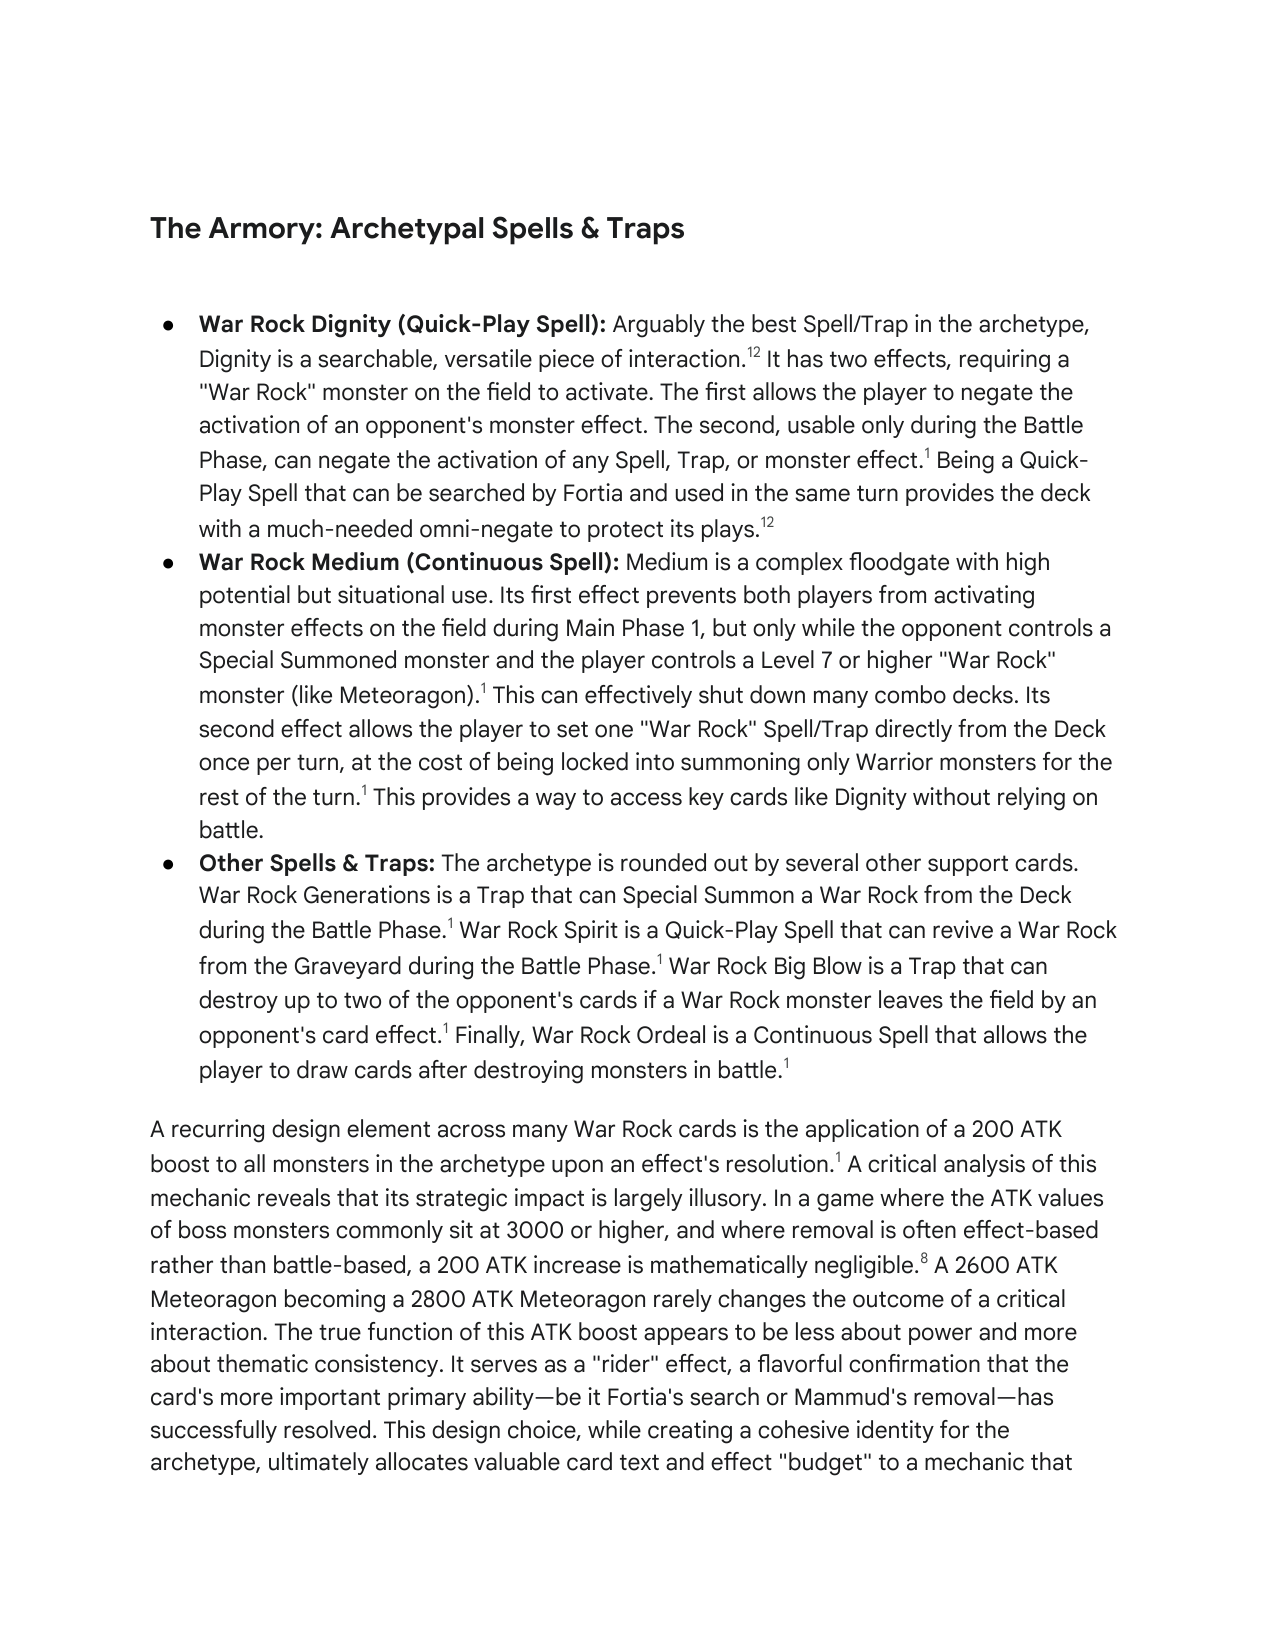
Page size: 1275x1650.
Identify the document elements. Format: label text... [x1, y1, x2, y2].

subtitle The Armory: Archetypal Spells & Traps [150, 211, 1125, 247]
list War Rock Medium (Continuous Spell): Medium is a complex floodgate with high potential but situational use. Its first effect prevents both players from activating monster effects on the field during Main Phase 1, but only while the opponent controls a Special Summoned monster and the player controls a Level 7 or higher "War Rock" monster (like Meteoragon).1 This can effectively shut down many combo decks. Its second effect allows the player to set one "War Rock" Spell/Trap directly from the Deck once per turn, at the cost of being locked into summoning only Warrior monsters for the rest of the turn.1 This provides a way to access key cards like Dignity without relying on battle. [161, 548, 1125, 845]
list Other Spells & Traps: The archetype is rounded out by several other support cards. War Rock Generations is a Trap that can Special Summon a War Rock from the Deck during the Battle Phase.1 War Rock Spirit is a Quick-Play Spell that can revive a War Rock from the Graveyard during the Battle Phase.1 War Rock Big Blow is a Trap that can destroy up to two of the opponent's cards if a War Rock monster leaves the field by an opponent's card effect.1 Finally, War Rock Ordeal is a Continuous Spell that allows the player to draw cards after destroying monsters in battle.1 [161, 849, 1125, 1086]
list War Rock Dignity (Quick-Play Spell): Arguably the best Spell/Trap in the archetype, Dignity is a searchable, versatile piece of interaction.12 It has two effects, requiring a "War Rock" monster on the field to activate. The first allows the player to negate the activation of an opponent's monster effect. The second, usable only during the Battle Phase, can negate the activation of any Spell, Trap, or monster effect.1 Being a Quick-Play Spell that can be searched by Fortia and used in the same turn provides the deck with a much-needed omni-negate to protect its plays.12 [161, 310, 1125, 544]
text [150, 1115, 1125, 1477]
